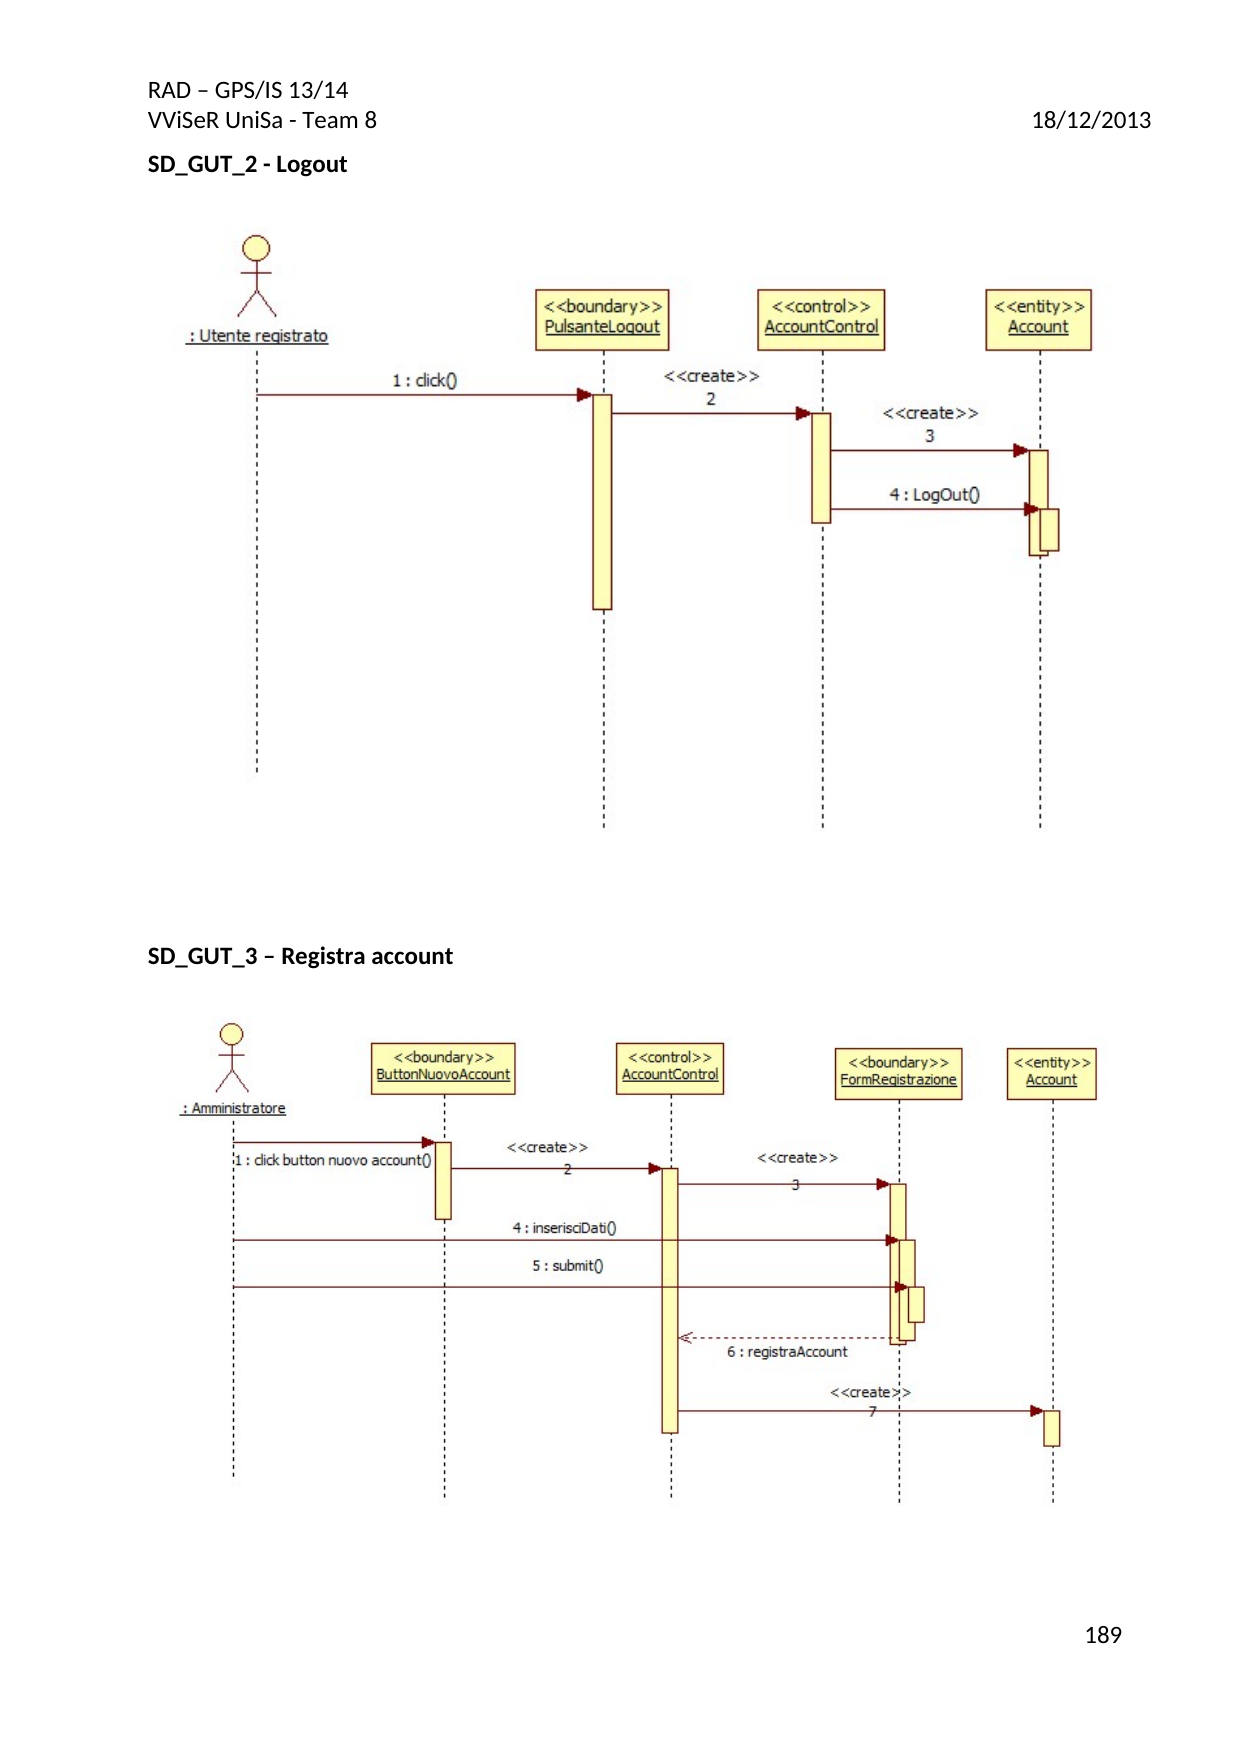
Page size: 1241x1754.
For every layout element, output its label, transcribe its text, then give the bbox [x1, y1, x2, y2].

text SD_GUT_3 – Registra account [148, 940, 1122, 971]
text SD_GUT_2 - Logout [148, 148, 1122, 178]
picture [147, 996, 1123, 1529]
picture [147, 203, 1123, 859]
